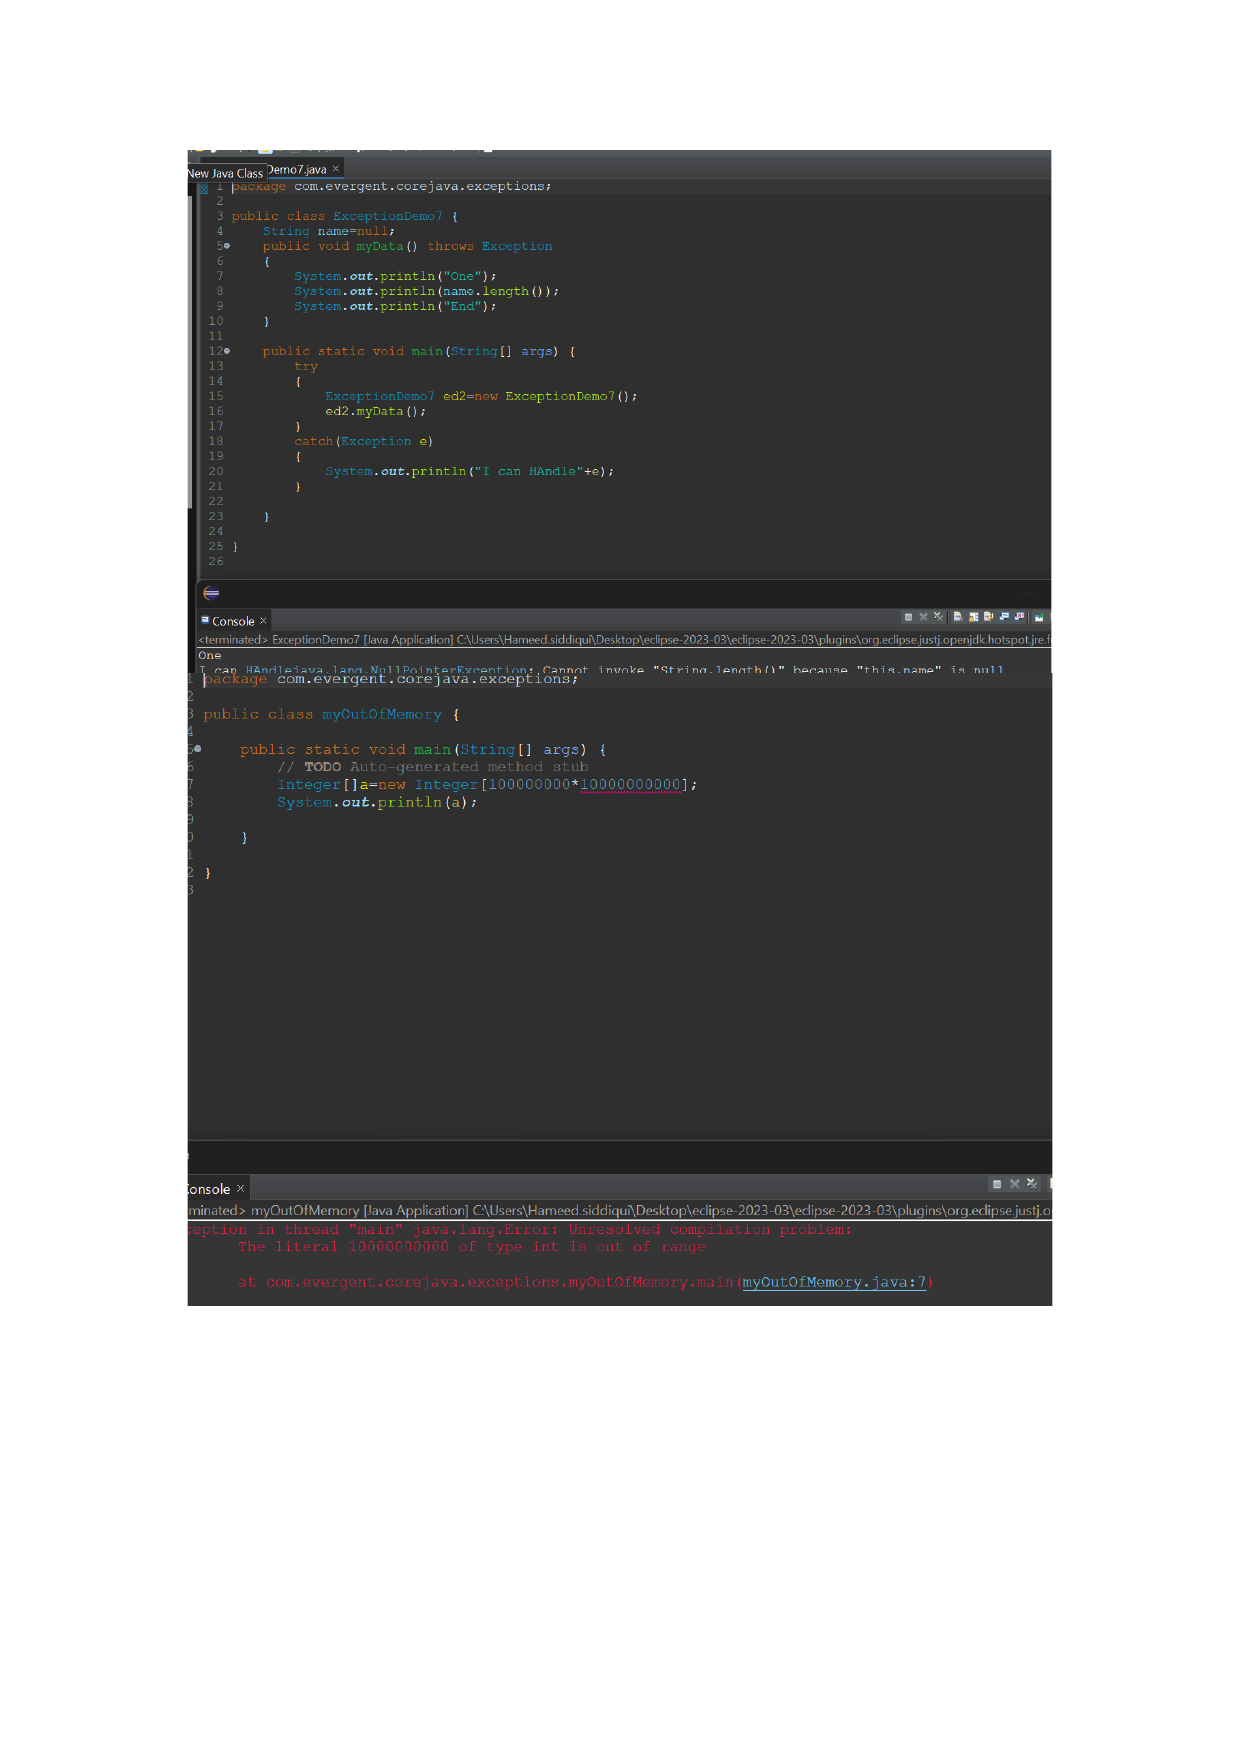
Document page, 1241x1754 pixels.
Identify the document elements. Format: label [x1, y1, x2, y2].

picture [187, 150, 1053, 1306]
